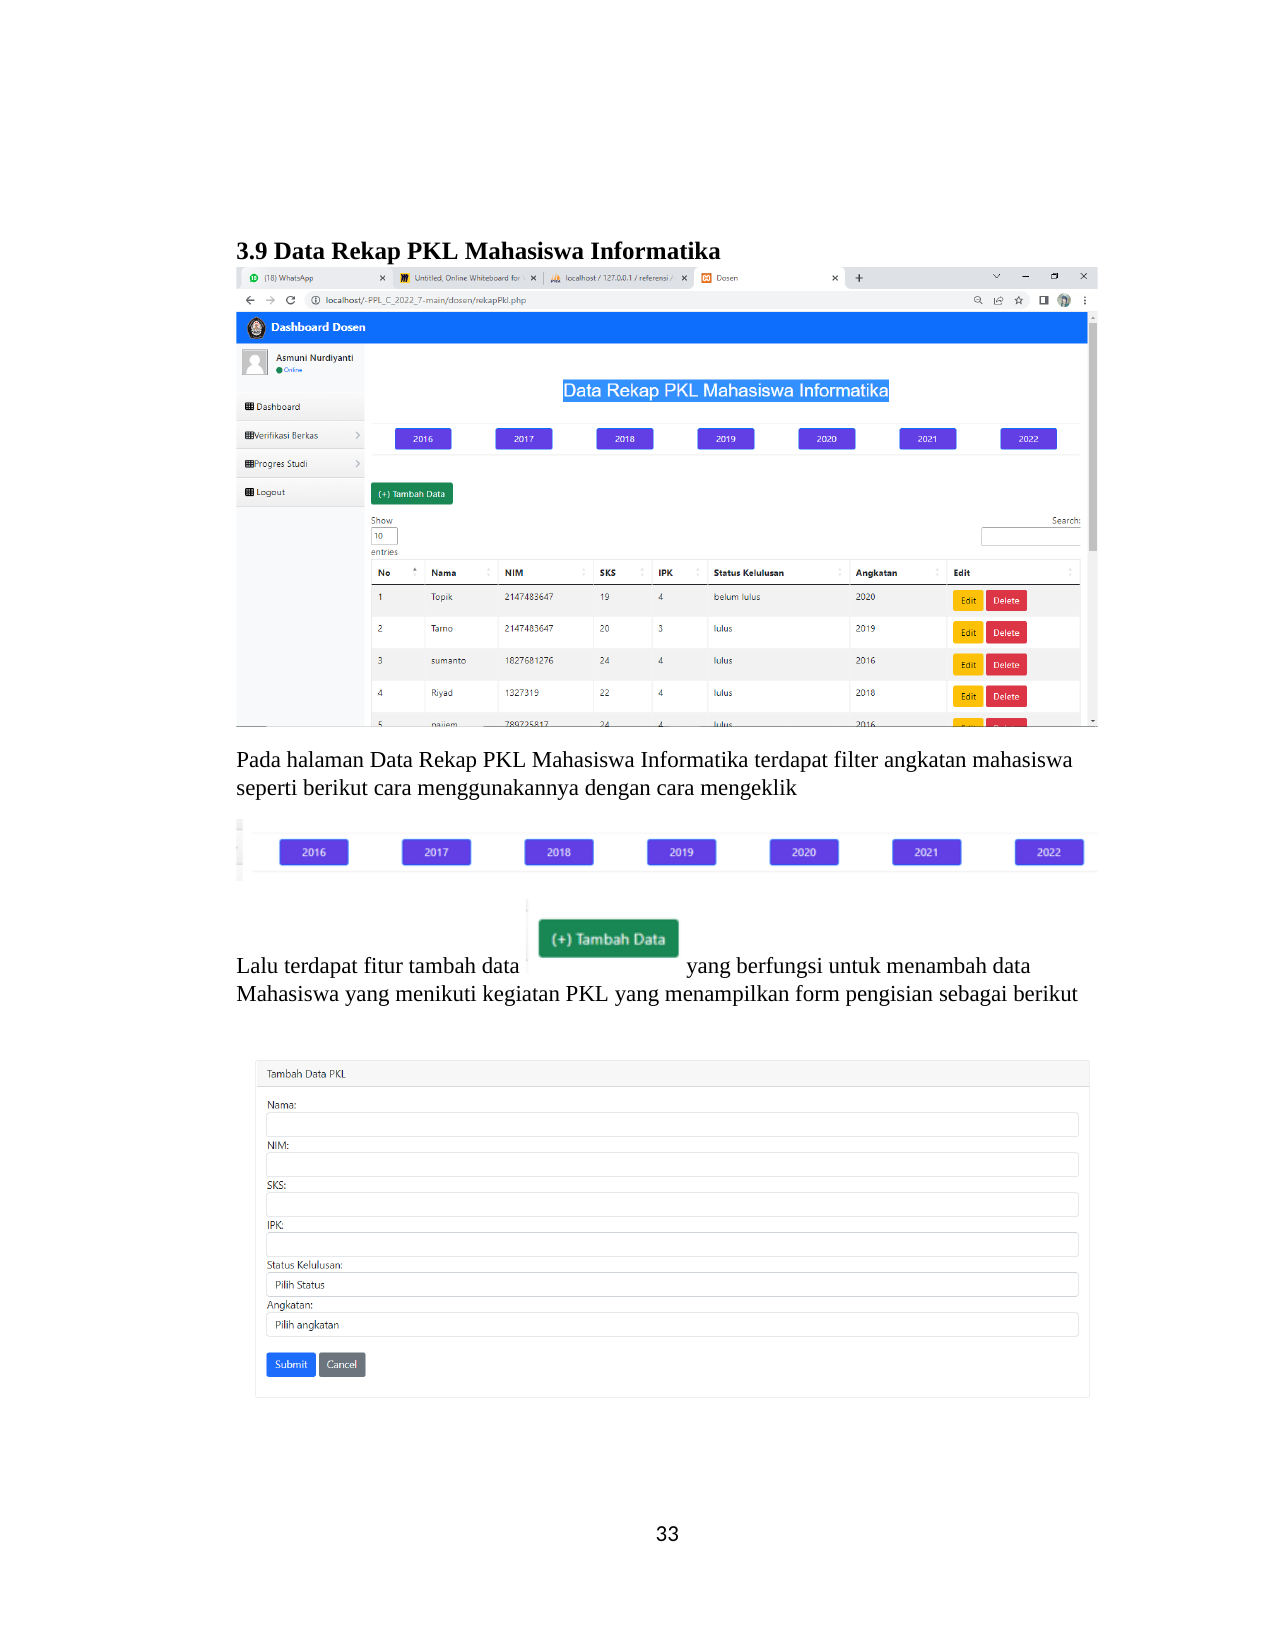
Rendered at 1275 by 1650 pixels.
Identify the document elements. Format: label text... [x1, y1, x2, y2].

text Pada halaman Data Rekap PKL Mahasiswa Informatika terdapat filter angkatan mahasiswa seperti berikut cara menggunakannya dengan cara mengeklik [236, 746, 1098, 801]
text Lalu terdapat fitur tambah data yang berfungsi untuk menambah data Mahasiswa yang menikuti kegiatan PKL yang menampilkan form pengisian sebagai berikut [236, 900, 1098, 1007]
picture [236, 1025, 1098, 1402]
picture [525, 899, 686, 974]
text 3.9 Data Rekap PKL Mahasiswa Informatika [236, 236, 1098, 267]
picture [236, 267, 1098, 727]
picture [236, 819, 1098, 881]
